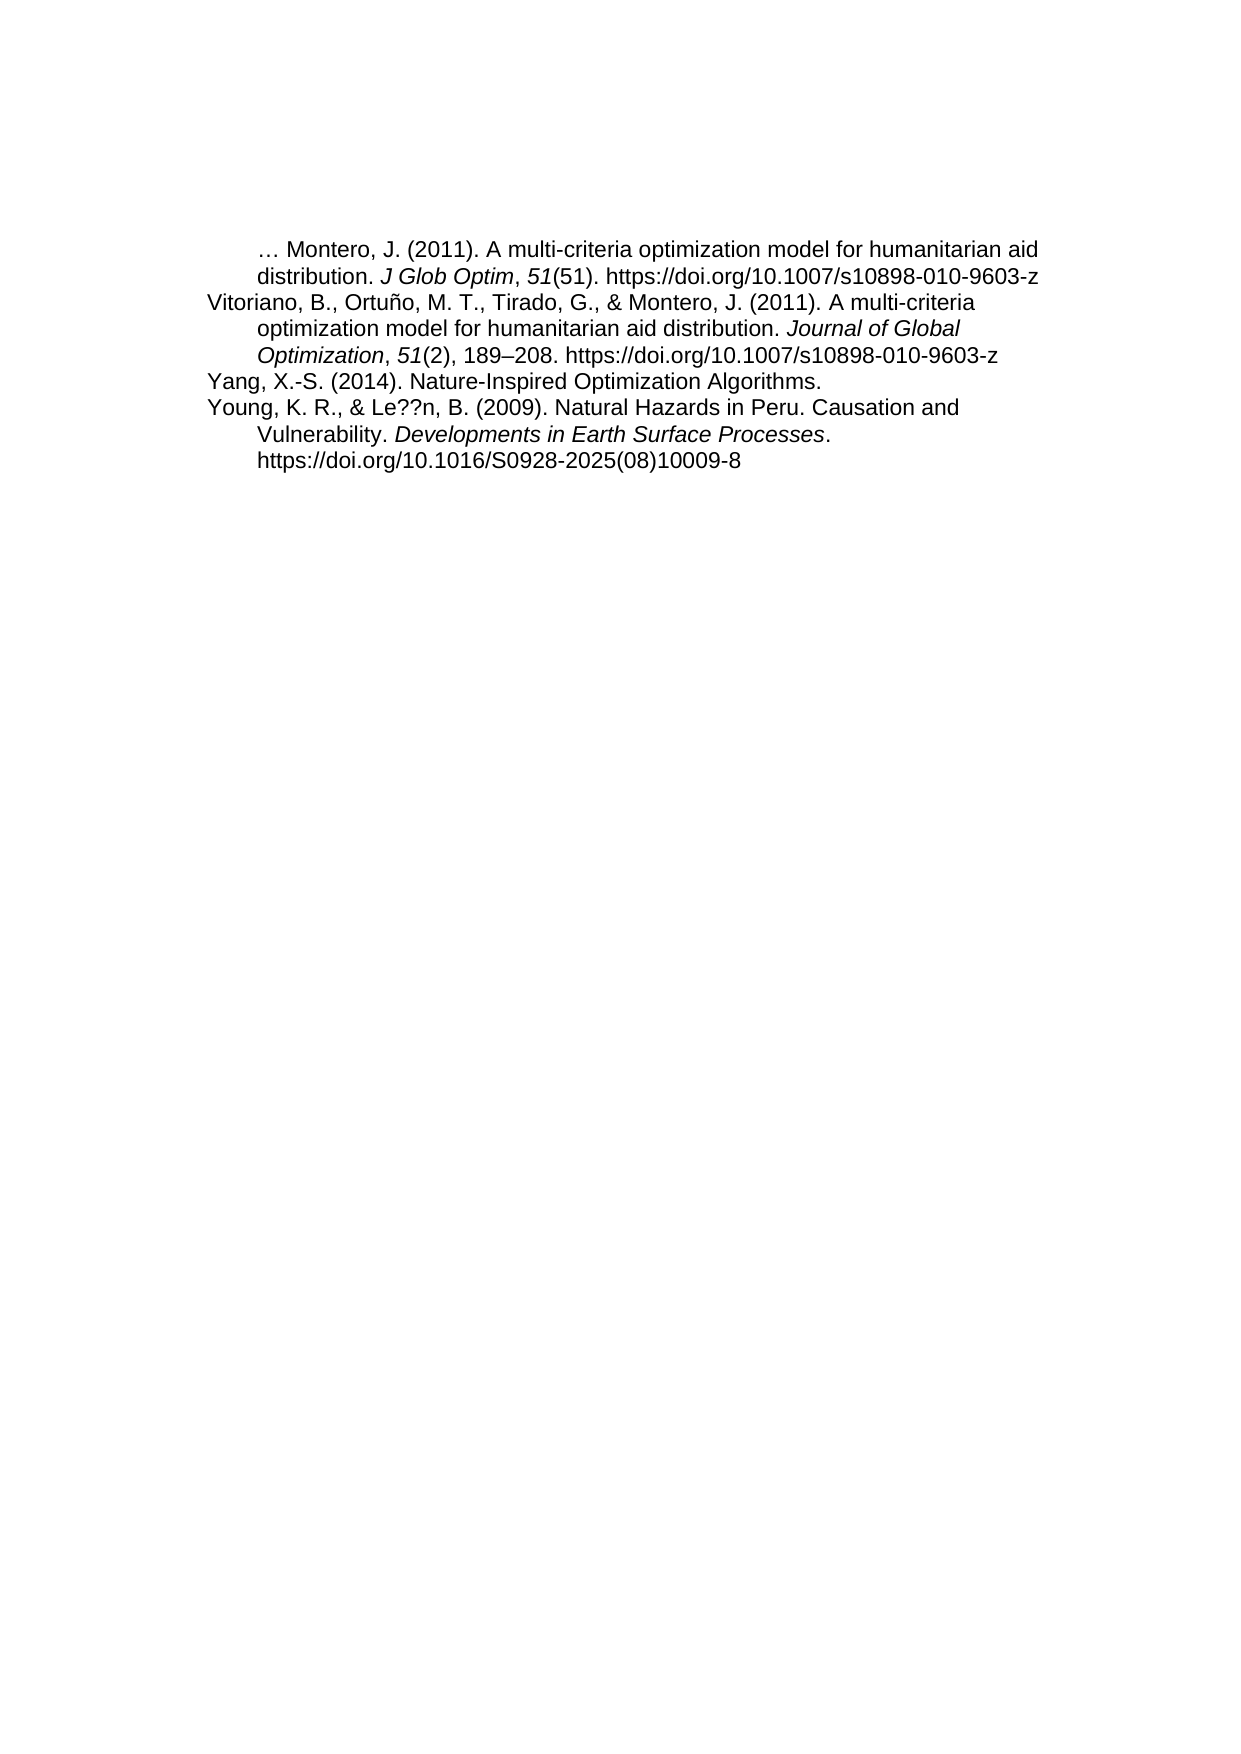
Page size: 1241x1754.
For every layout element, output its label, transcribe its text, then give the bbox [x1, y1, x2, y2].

text Young, K. R., & Le??n, B. (2009). Natural Hazards in Peru. Causation and Vulnerability. Developments in Earth Surface Processes. https://doi.org/10.1016/S0928-2025(08)10009-8 [207, 394, 1092, 473]
text Vitoriano, B., Ortuño, M. T., Tirado, G., & Montero, J. (2011). A multi-criteria optimization model for humanitarian aid distribution. Journal of Global Optimization, 51(2), 189–208. https://doi.org/10.1007/s10898-010-9603-z [207, 289, 1092, 368]
text Yang, X.-S. (2014). Nature-Inspired Optimization Algorithms. [207, 368, 1092, 394]
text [207, 236, 1092, 289]
